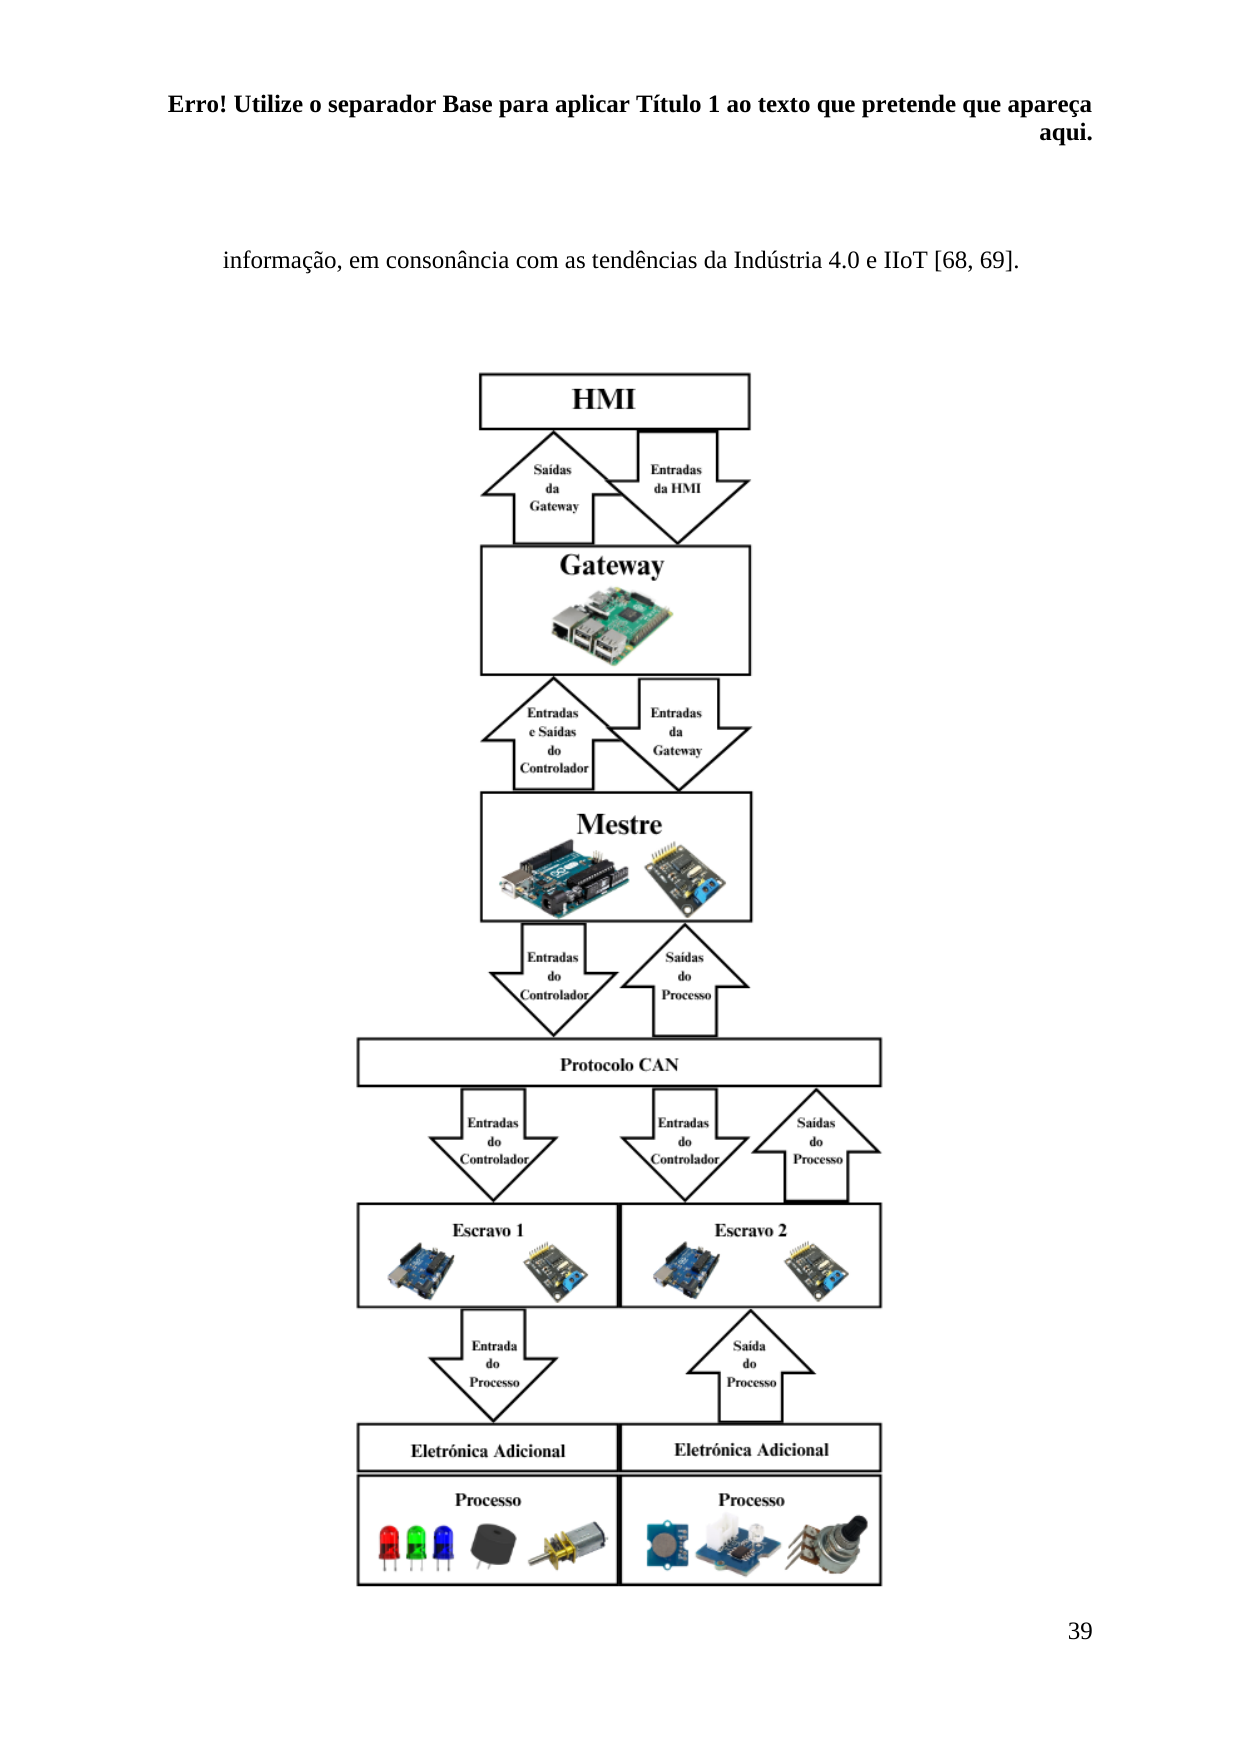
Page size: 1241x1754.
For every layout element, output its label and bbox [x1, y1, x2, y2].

list [185, 245, 1092, 274]
picture [325, 361, 916, 1601]
